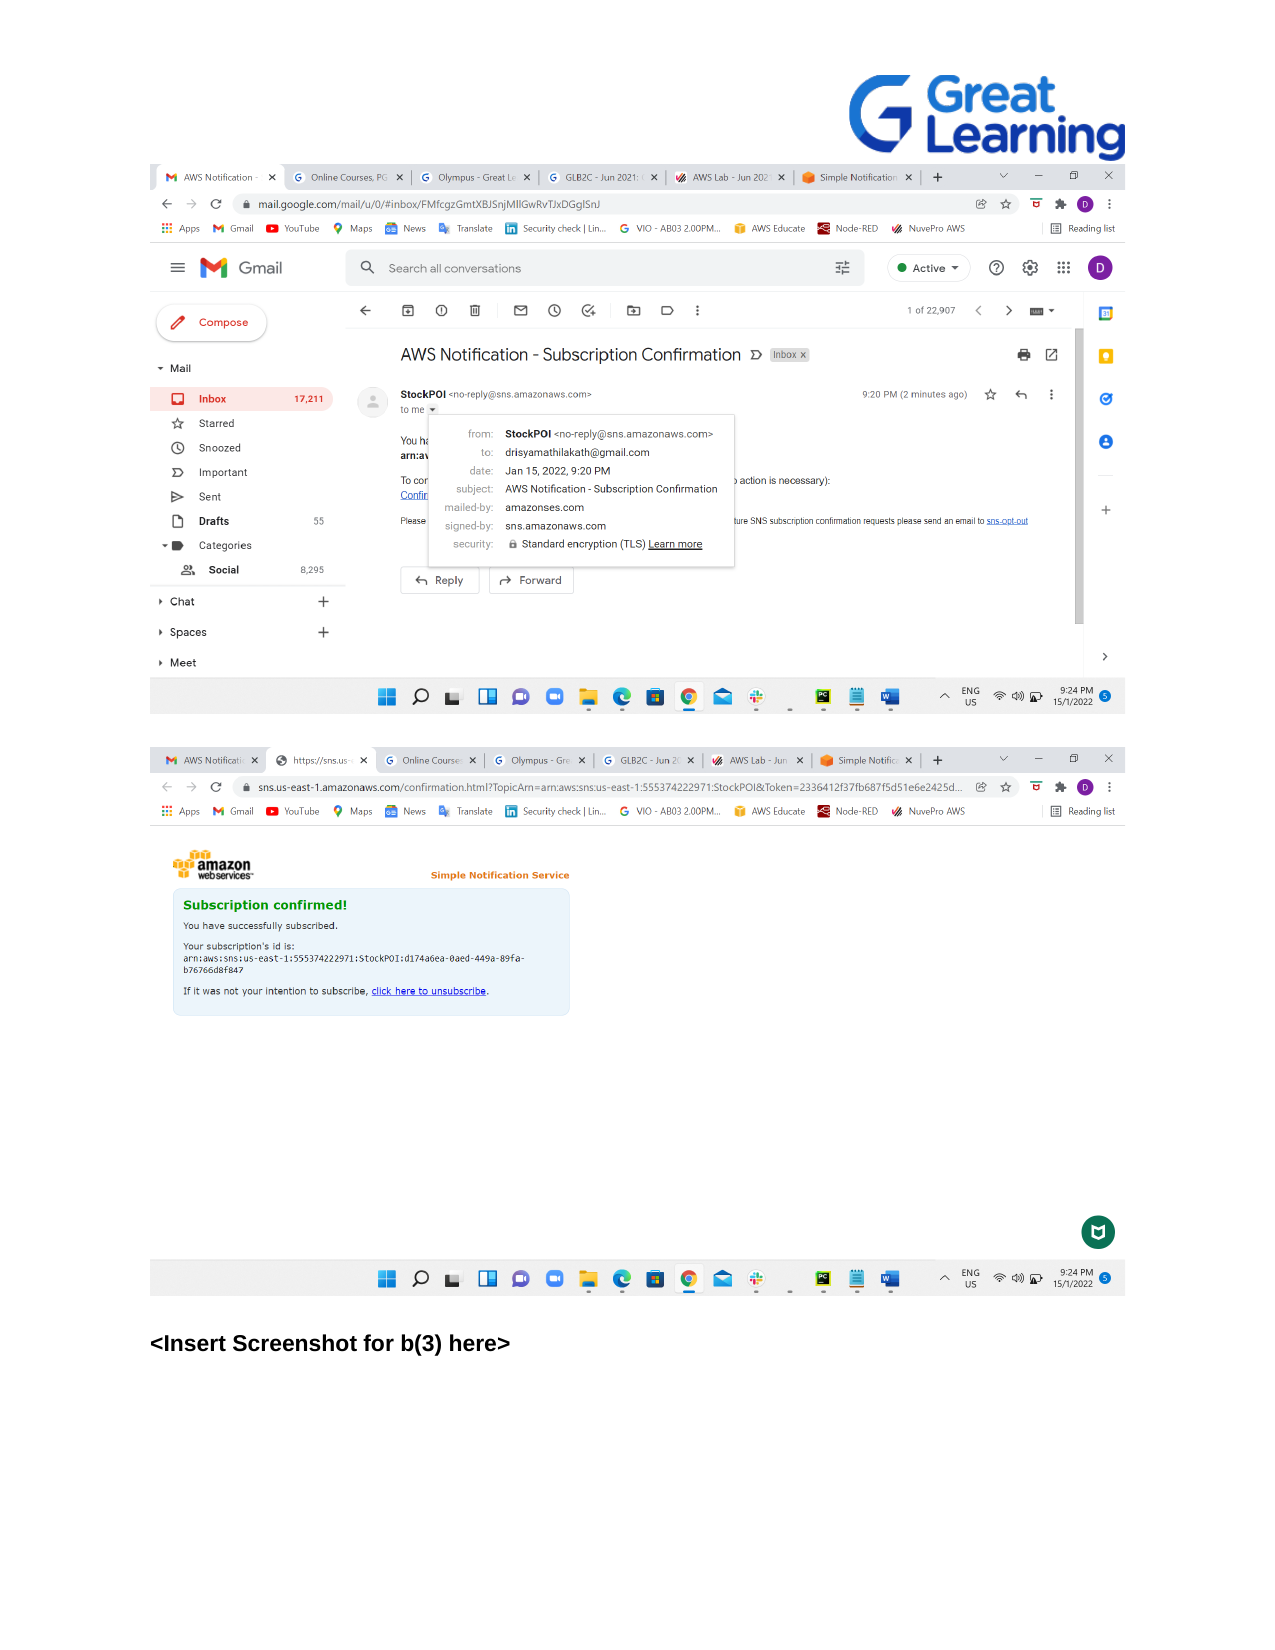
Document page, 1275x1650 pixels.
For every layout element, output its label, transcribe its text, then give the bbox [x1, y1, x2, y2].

picture [150, 747, 1125, 1296]
text <Insert Screenshot for b(3) here> [150, 1330, 1125, 1356]
picture [849, 75, 1125, 161]
picture [150, 164, 1125, 714]
